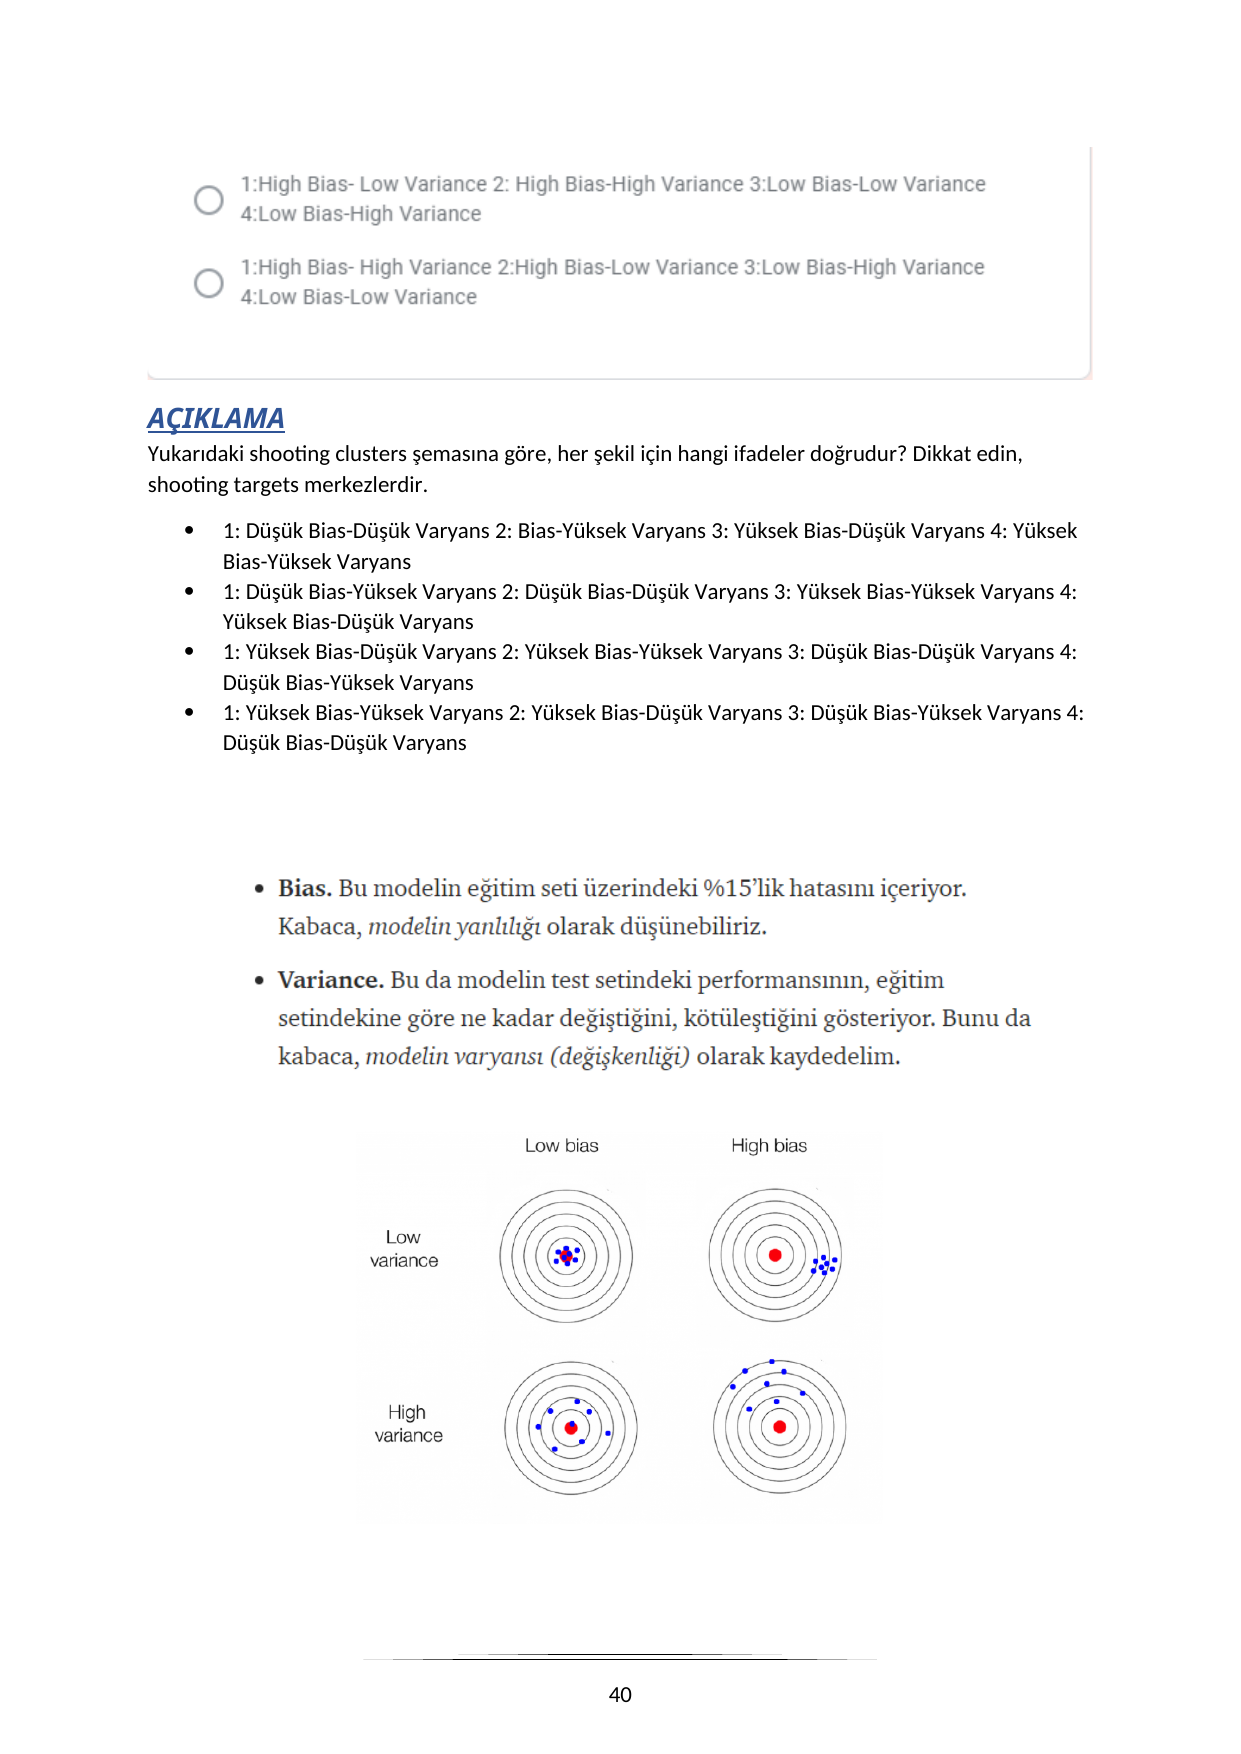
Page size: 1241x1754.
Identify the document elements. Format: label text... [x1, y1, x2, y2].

list 1: Yüksek Bias-Düşük Varyans 2: Yüksek Bias-Yüksek Varyans 3: Düşük Bias-Düşük Varyans 4: Düşük Bias-Yüksek Varyans [185, 637, 1093, 696]
text Yukarıdaki shooting clusters şemasına göre, her şekil için hangi ifadeler doğrudur? Dikkat edin, shooting targets merkezlerdir. [148, 439, 1093, 498]
list 1: Yüksek Bias-Yüksek Varyans 2: Yüksek Bias-Düşük Varyans 3: Düşük Bias-Yüksek Varyans 4: Düşük Bias-Düşük Varyans [185, 698, 1093, 756]
list 1: Düşük Bias-Düşük Varyans 2: Bias-Yüksek Varyans 3: Yüksek Bias-Düşük Varyans 4: Yüksek Bias-Yüksek Varyans [185, 517, 1093, 575]
picture [355, 1131, 885, 1524]
list 1: Düşük Bias-Yüksek Varyans 2: Düşük Bias-Düşük Varyans 3: Yüksek Bias-Yüksek Varyans 4: Yüksek Bias-Düşük Varyans [185, 577, 1093, 635]
picture [147, 147, 1093, 380]
picture [185, 852, 1130, 1112]
subtitle AÇIKLAMA [148, 398, 1093, 437]
